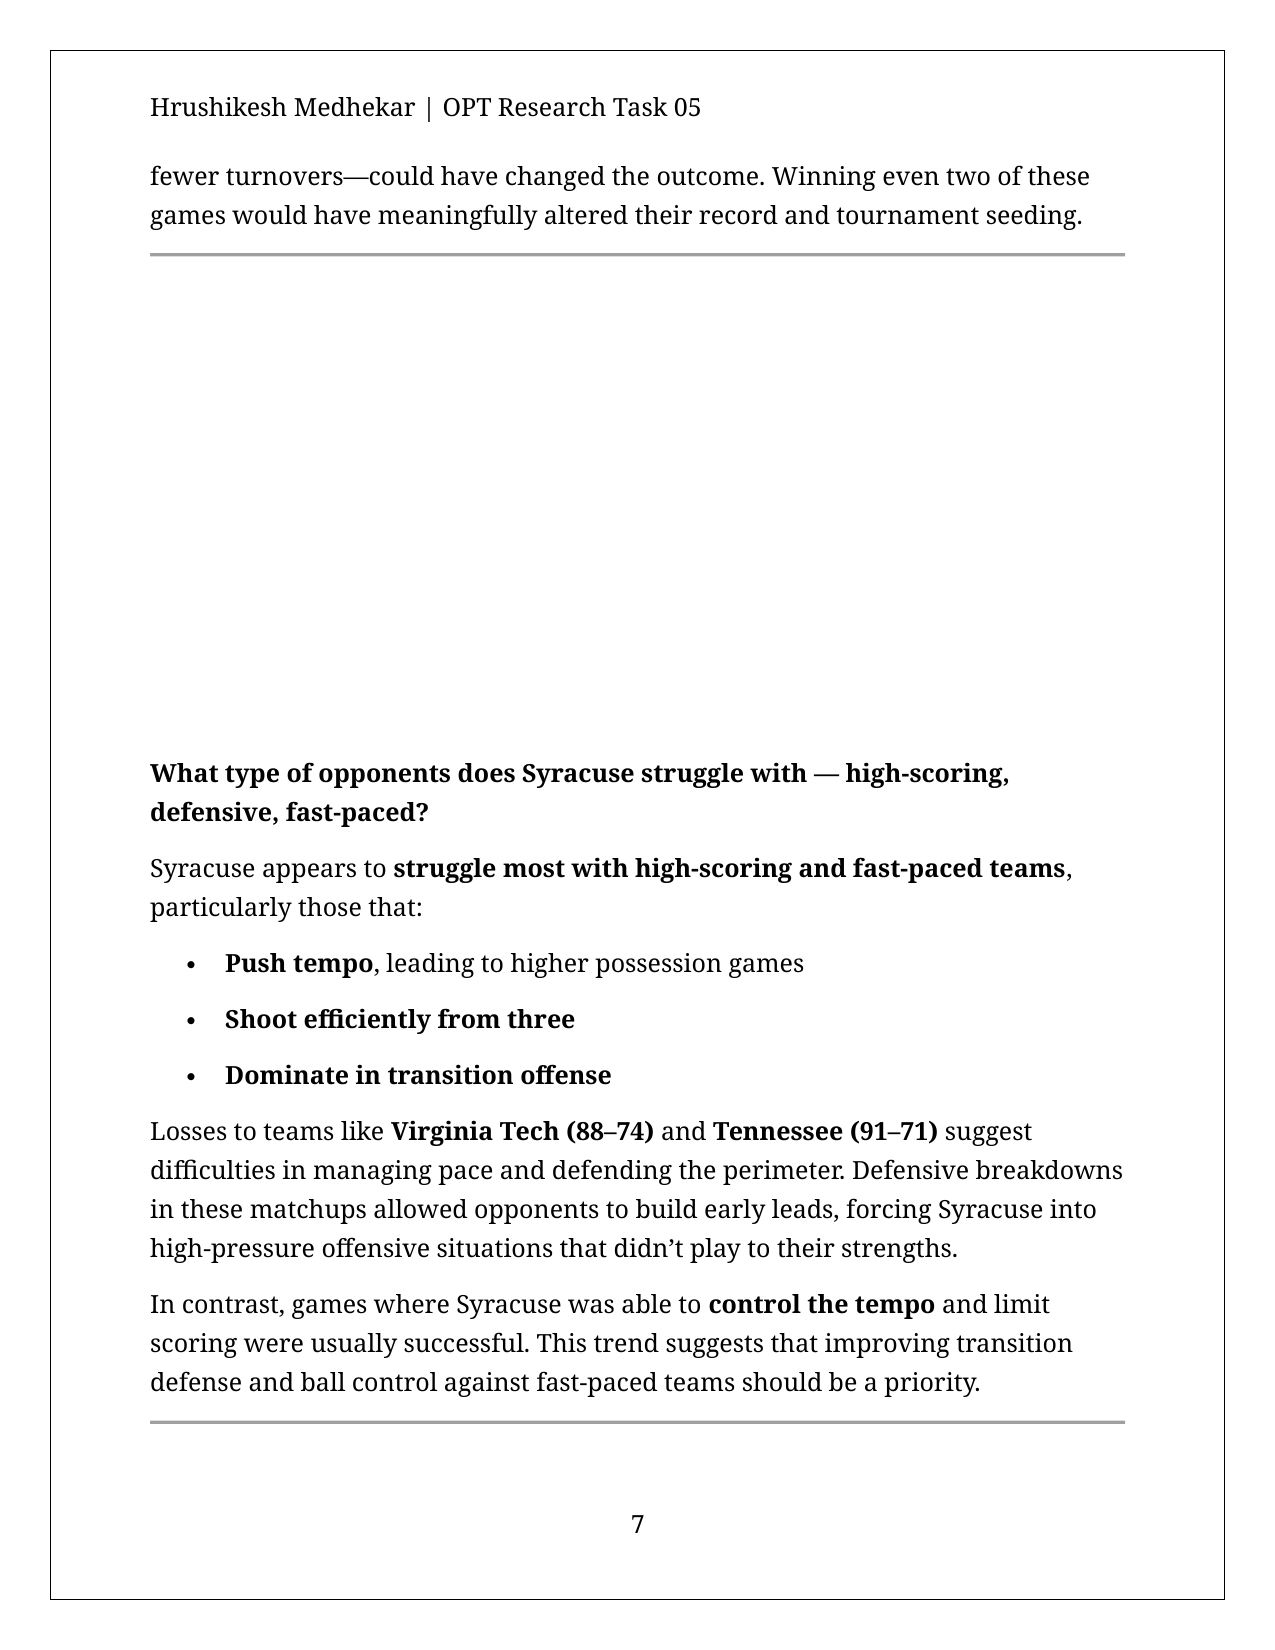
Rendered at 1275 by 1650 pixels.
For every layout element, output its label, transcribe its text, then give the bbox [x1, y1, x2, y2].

list Dominate in transition offense [187, 1057, 1125, 1091]
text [150, 158, 1125, 231]
list Push tempo, leading to higher possession games [187, 946, 1125, 980]
text Syracuse appears to struggle most with high-scoring and fast-paced teams, particularly those that: [150, 851, 1125, 924]
list Shoot efficiently from three [187, 1001, 1125, 1036]
text Losses to teams like Virginia Tech (88–74) and Tennessee (91–71) suggest difficulties in managing pace and defending the perimeter. Defensive breakdowns in these matchups allowed opponents to build early leads, forcing Syracuse into high-pressure offensive situations that didn’t play to their strengths. [150, 1113, 1125, 1265]
text In contrast, games where Syracuse was able to control the tempo and limit scoring were usually successful. This trend suggests that improving transition defense and ball control against fast-paced teams should be a priority. [150, 1286, 1125, 1399]
text What type of opponents does Syracuse struggle with — high-scoring, defensive, fast-paced? [150, 756, 1125, 829]
